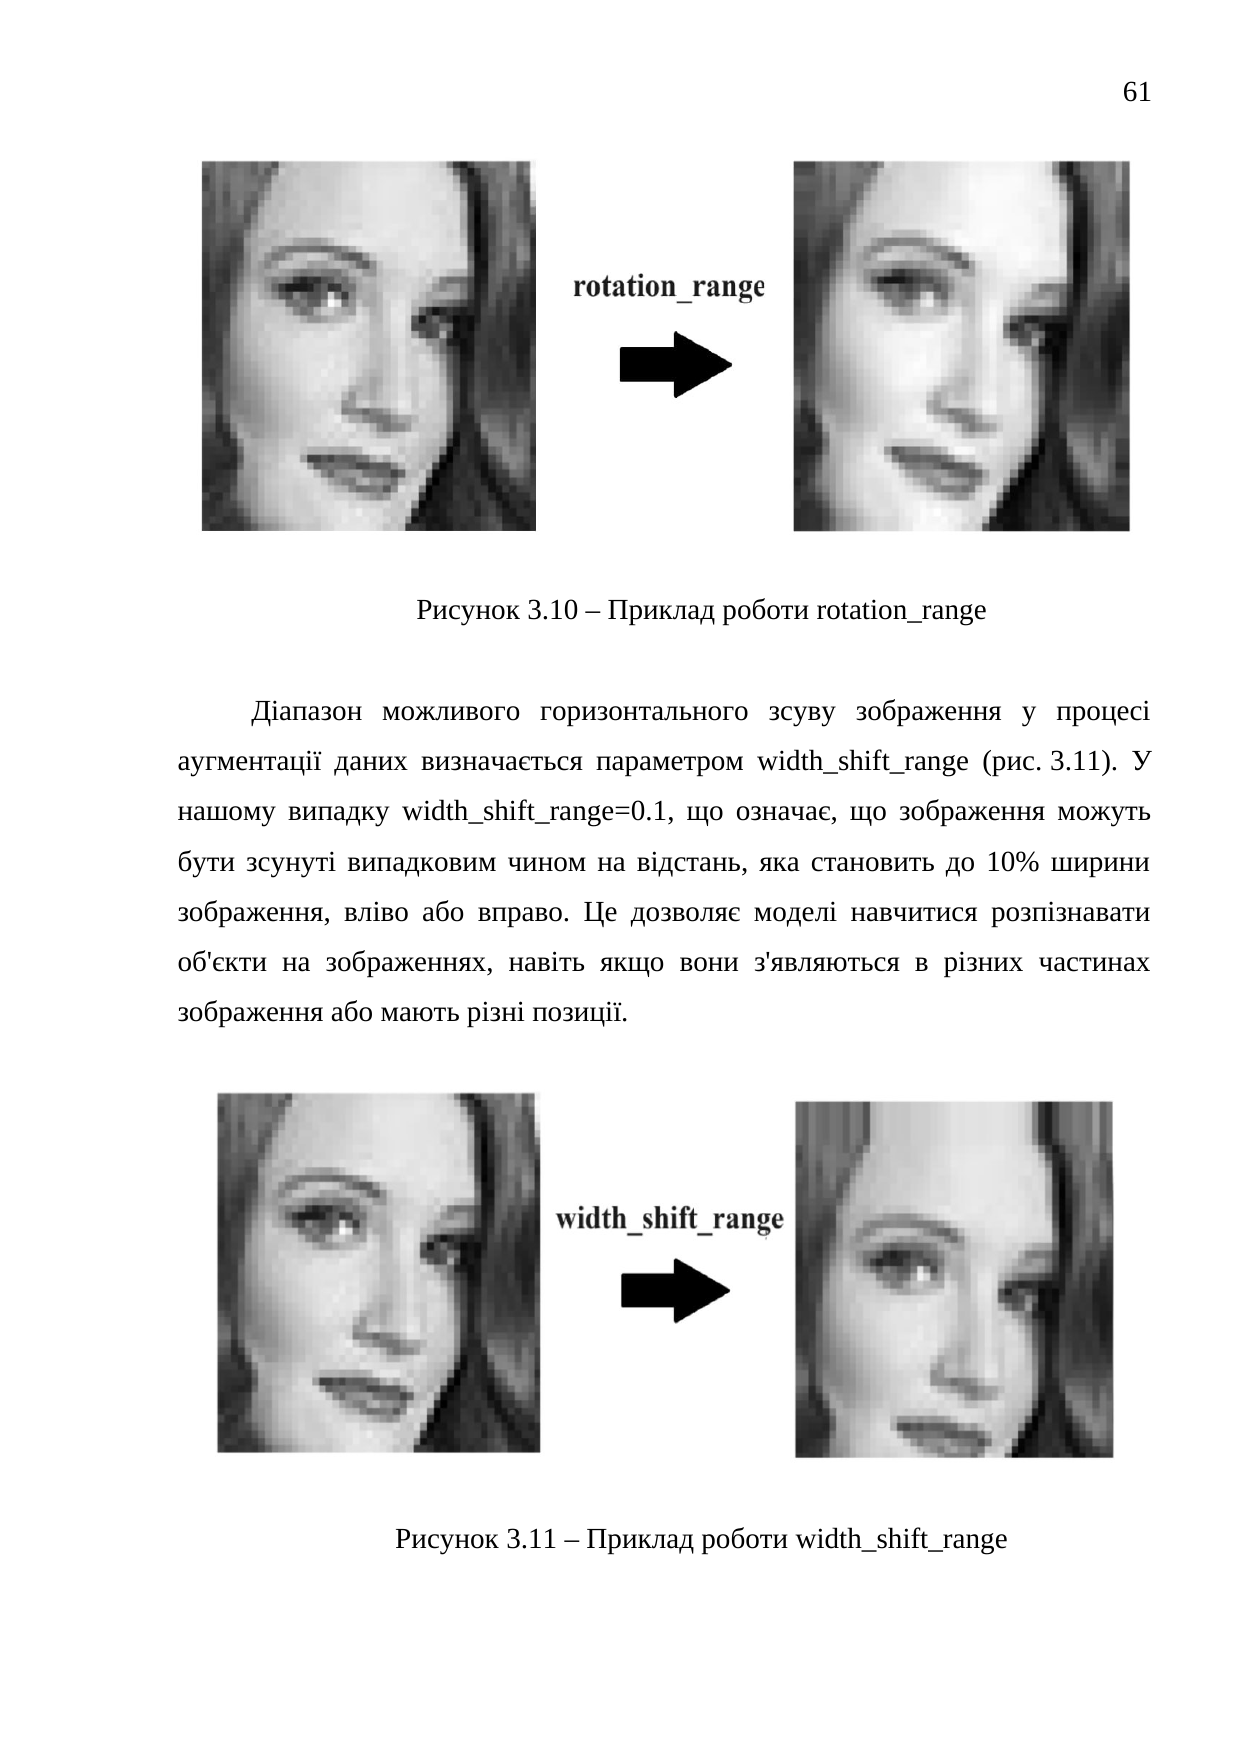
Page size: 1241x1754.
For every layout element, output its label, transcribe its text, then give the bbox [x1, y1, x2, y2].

text Діапазон можливого горизонтального зсуву зображення у процесі аугментації даних визначається параметром width_shift_range (рис. 3.11). У нашому випадку width_shift_range=0.1, що означає, що зображення можуть бути зсунуті випадковим чином на відстань, яка становить до 10% ширини зображення, вліво або вправо. Це дозволяє моделі навчитися розпізнавати об'єкти на зображеннях, навіть якщо вони з'являються в різних частинах зображення або мають різні позиції. [177, 693, 1152, 1028]
picture [191, 141, 1138, 544]
text Рисунок 3.11 – Приклад роботи width_shift_range [177, 1521, 1152, 1554]
text Рисунок 3.10 – Приклад роботи rotation_range [177, 592, 1152, 626]
picture [209, 1076, 1120, 1473]
